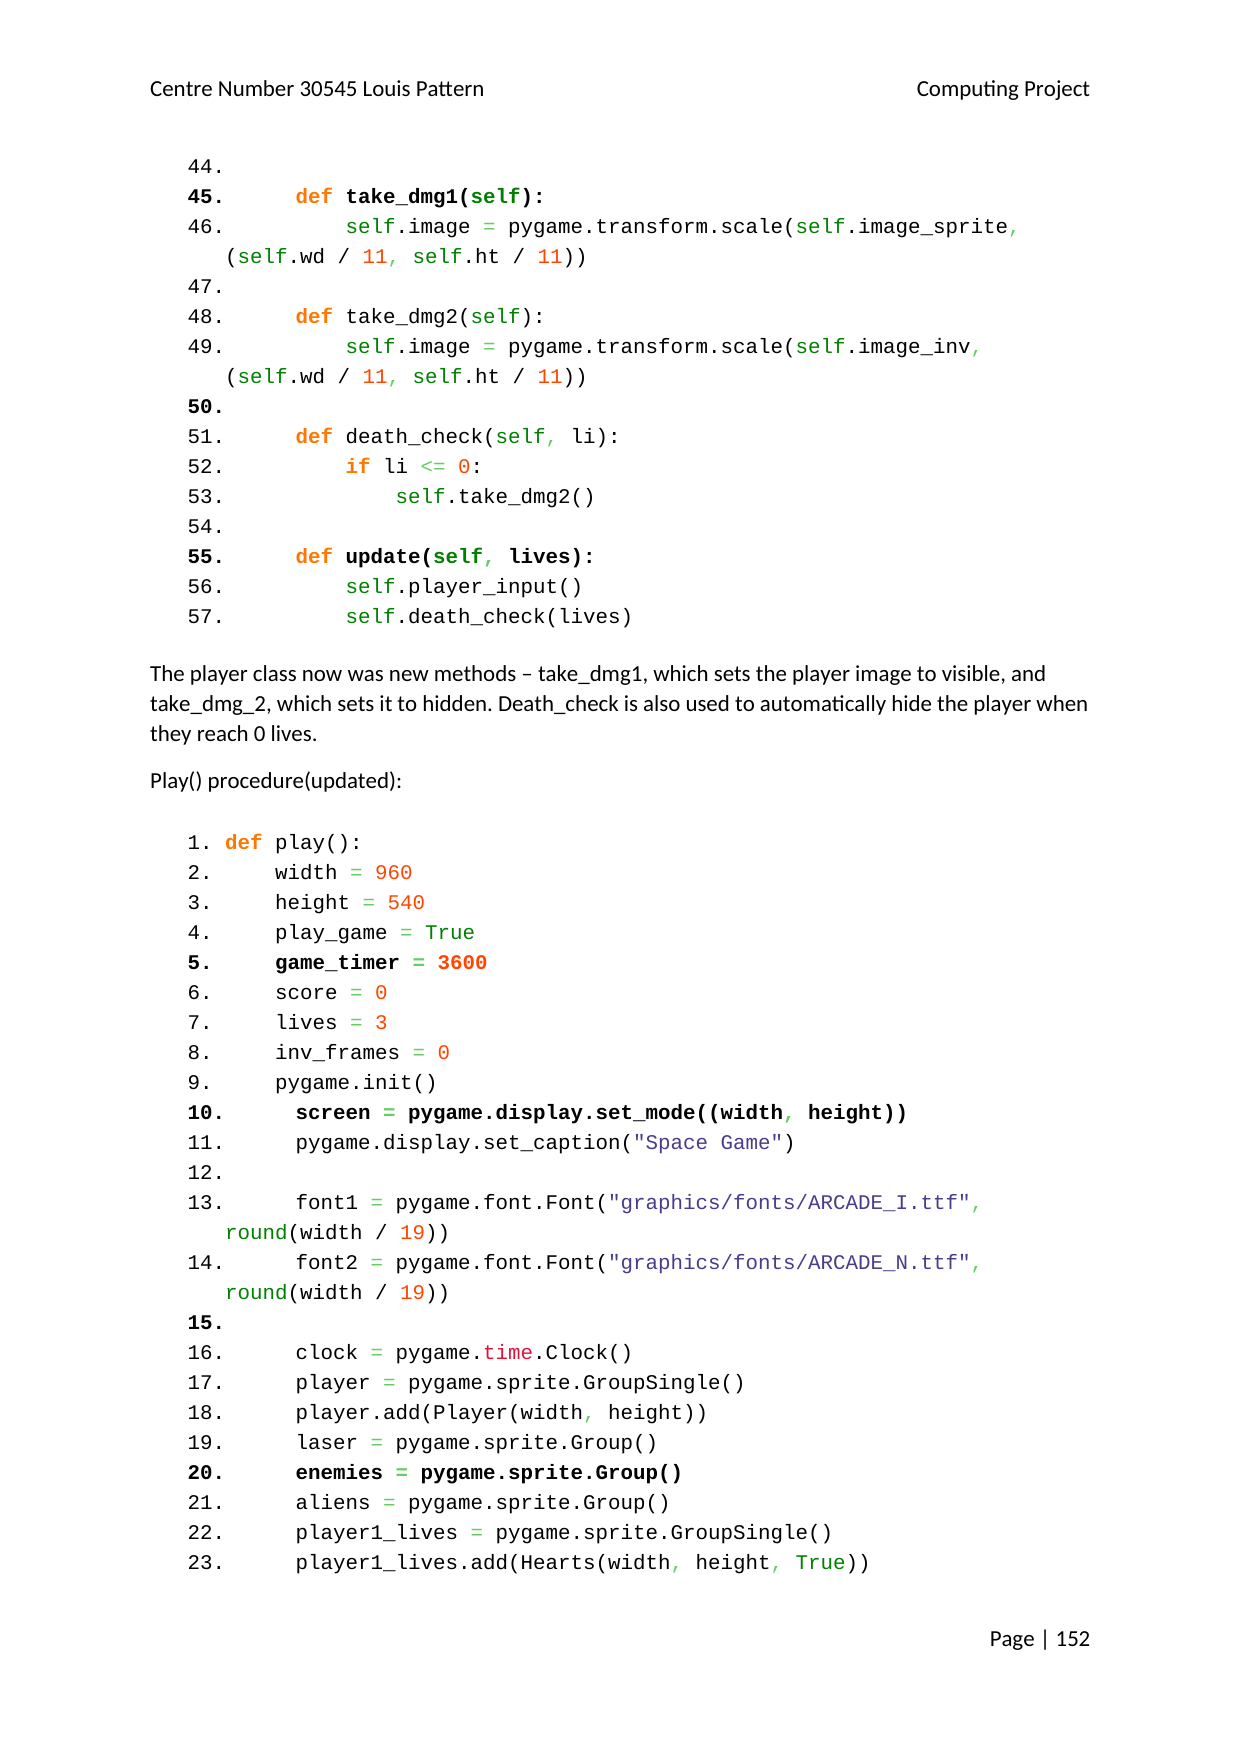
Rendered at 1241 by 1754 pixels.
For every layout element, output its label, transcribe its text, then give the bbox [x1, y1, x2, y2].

list player1_lives.add(Hearts(width, height, True)) [187, 1546, 1090, 1576]
list pygame.display.set_caption("Space Game") [187, 1126, 1090, 1156]
list self.death_check(lives) [187, 600, 1090, 630]
list pygame.init() [187, 1066, 1090, 1096]
list if li <= 0: [187, 450, 1090, 480]
list def update(self, lives): [187, 540, 1090, 570]
list score = 0 [187, 976, 1090, 1006]
list def take_dmg1(self): [187, 180, 1090, 210]
list screen = pygame.display.set_mode((width, height)) [187, 1096, 1090, 1126]
list def play(): [187, 826, 1090, 856]
list aliens = pygame.sprite.Group() [187, 1486, 1090, 1516]
list self.image = pygame.transform.scale(self.image_sprite, (self.wd / 11, self.ht / 11)) [187, 210, 1090, 270]
list font2 = pygame.font.Font("graphics/fonts/ARCADE_N.ttf", round(width / 19)) [187, 1246, 1090, 1306]
list player.add(Player(width, height)) [187, 1396, 1090, 1426]
text The player class now was new methods – take_dmg1, which sets the player image to visible, and take_dmg_2, which sets it to hidden. Death_check is also used to automatically hide the player when they reach 0 lives. [150, 659, 1090, 748]
list width = 960 [187, 856, 1090, 886]
text Play() procedure(updated): [150, 766, 1090, 794]
list font1 = pygame.font.Font("graphics/fonts/ARCADE_I.ttf", round(width / 19)) [187, 1186, 1090, 1246]
list player = pygame.sprite.GroupSingle() [187, 1366, 1090, 1396]
list self.player_input() [187, 570, 1090, 600]
list def death_check(self, li): [187, 420, 1090, 450]
list inv_frames = 0 [187, 1036, 1090, 1066]
list player1_lives = pygame.sprite.GroupSingle() [187, 1516, 1090, 1546]
list lives = 3 [187, 1006, 1090, 1036]
list clock = pygame.time.Clock() [187, 1336, 1090, 1366]
list laser = pygame.sprite.Group() [187, 1426, 1090, 1456]
list enemies = pygame.sprite.Group() [187, 1456, 1090, 1486]
list game_timer = 3600 [187, 946, 1090, 976]
list def take_dmg2(self): [187, 300, 1090, 330]
list height = 540 [187, 886, 1090, 916]
list play_game = True [187, 916, 1090, 946]
list self.image = pygame.transform.scale(self.image_inv, (self.wd / 11, self.ht / 11)) [187, 330, 1090, 390]
list self.take_dmg2() [187, 480, 1090, 510]
